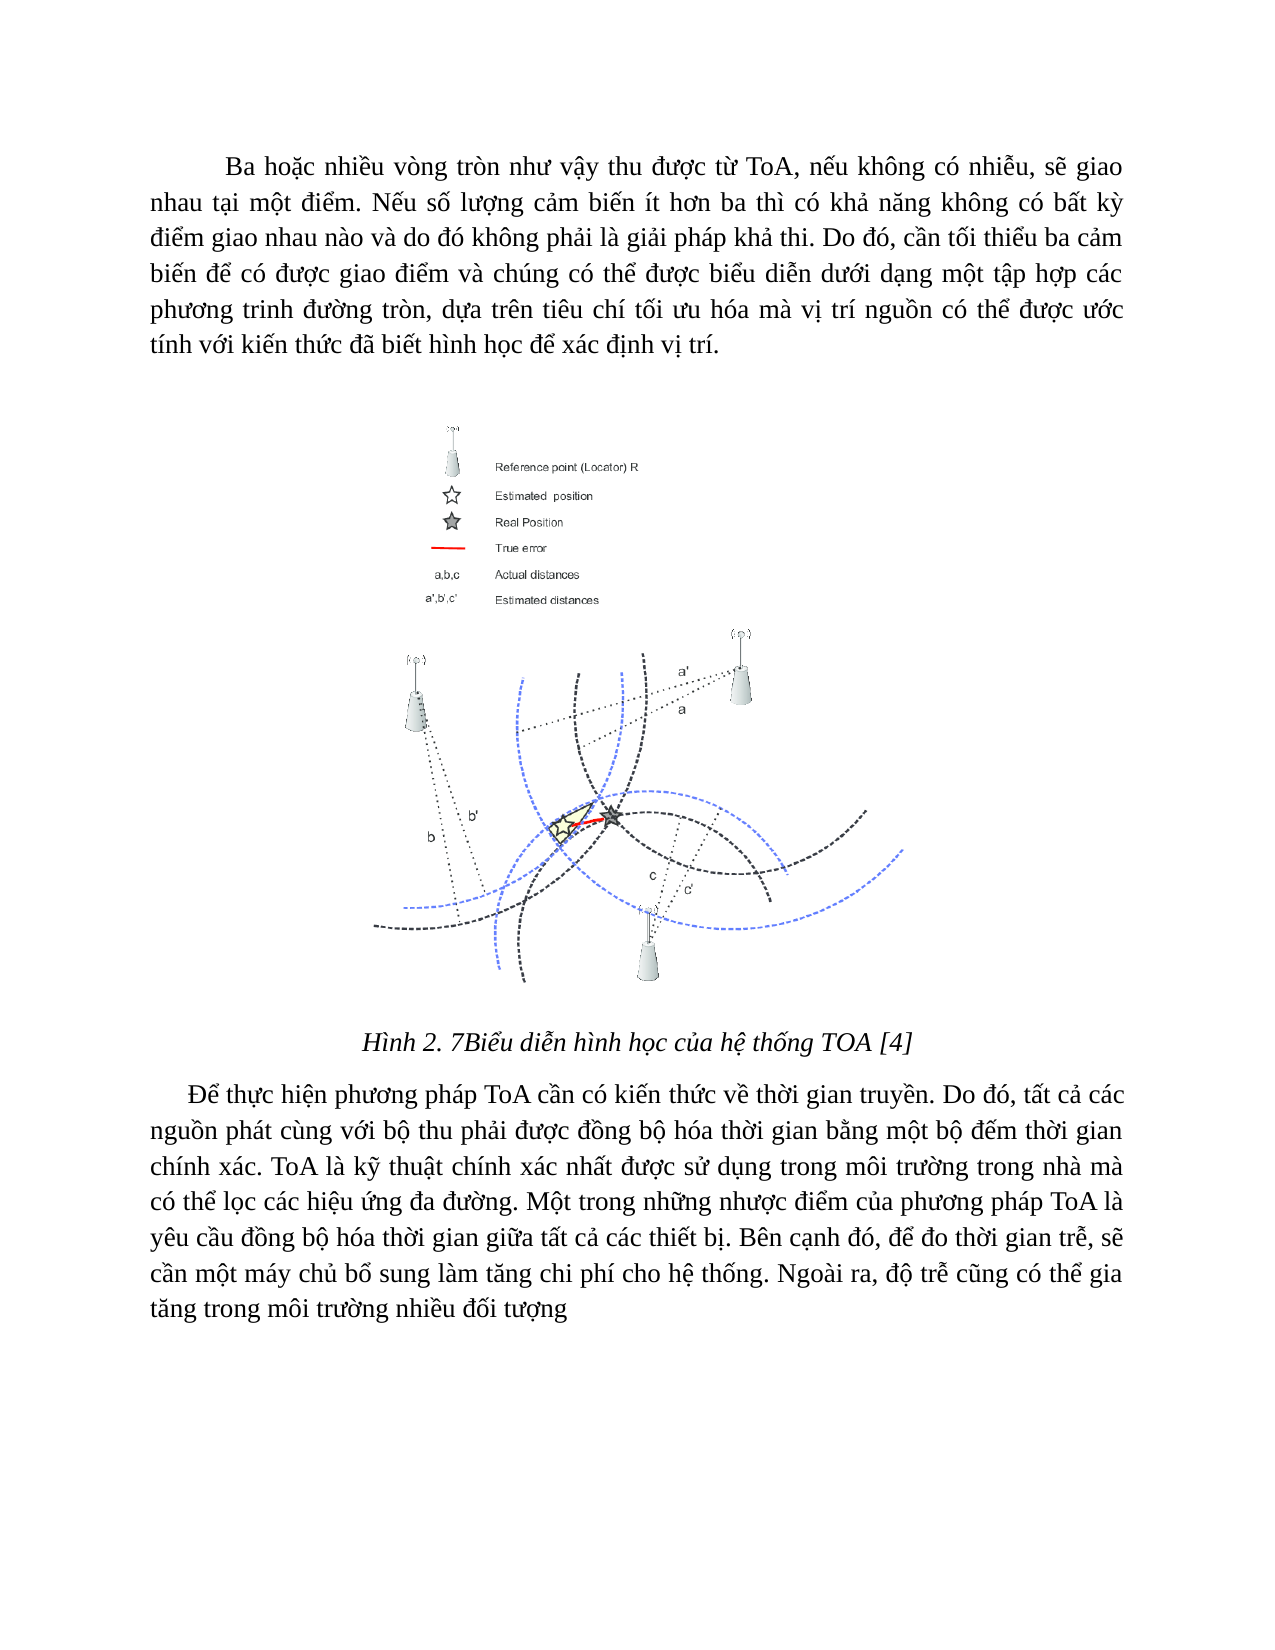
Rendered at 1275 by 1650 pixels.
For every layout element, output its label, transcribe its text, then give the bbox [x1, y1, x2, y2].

text Hình 2. 7Biểu diễn hình học của hệ thống TOA [150, 1026, 1125, 1057]
picture [333, 381, 942, 1005]
text Ba hoặc nhiều vòng tròn như vậy thu được từ ToA, nếu không có nhiễu, sẽ giao nhau tại một điểm. Nếu số lượng cảm biến ít hơn ba thì có khả năng không có bất kỳ điểm giao nhau nào và do đó không phải là giải pháp khả thi. Do đó, cần tối thiểu ba cảm biến để có được giao điểm và chúng có thể được biểu diễn dưới dạng một tập hợp các phương trinh đường tròn, dựa trên tiêu chí tối ưu hóa mà vị trí nguồn có thể được ước tính với kiến ​​thức đã biết hình học để xác định vị trí. [150, 150, 1125, 360]
text Để thực hiện phương pháp ToA cần có kiến ​​thức về thời gian truyền. Do đó, tất cả các nguồn phát cùng với bộ thu phải được đồng bộ hóa thời gian bằng một bộ đếm thời gian chính xác. ToA là kỹ thuật chính xác nhất được sử dụng trong môi trường trong nhà mà có thể lọc các hiệu ứng đa đường. Một trong những nhược điểm của phương pháp ToA là yêu cầu đồng bộ hóa thời gian giữa tất cả các thiết bị. Bên cạnh đó, để đo thời gian trễ, sẽ cần một máy chủ bổ sung làm tăng chi phí cho hệ thống. Ngoài ra, độ trễ cũng có thể gia tăng trong môi trường nhiều đối tượng [150, 1078, 1125, 1324]
